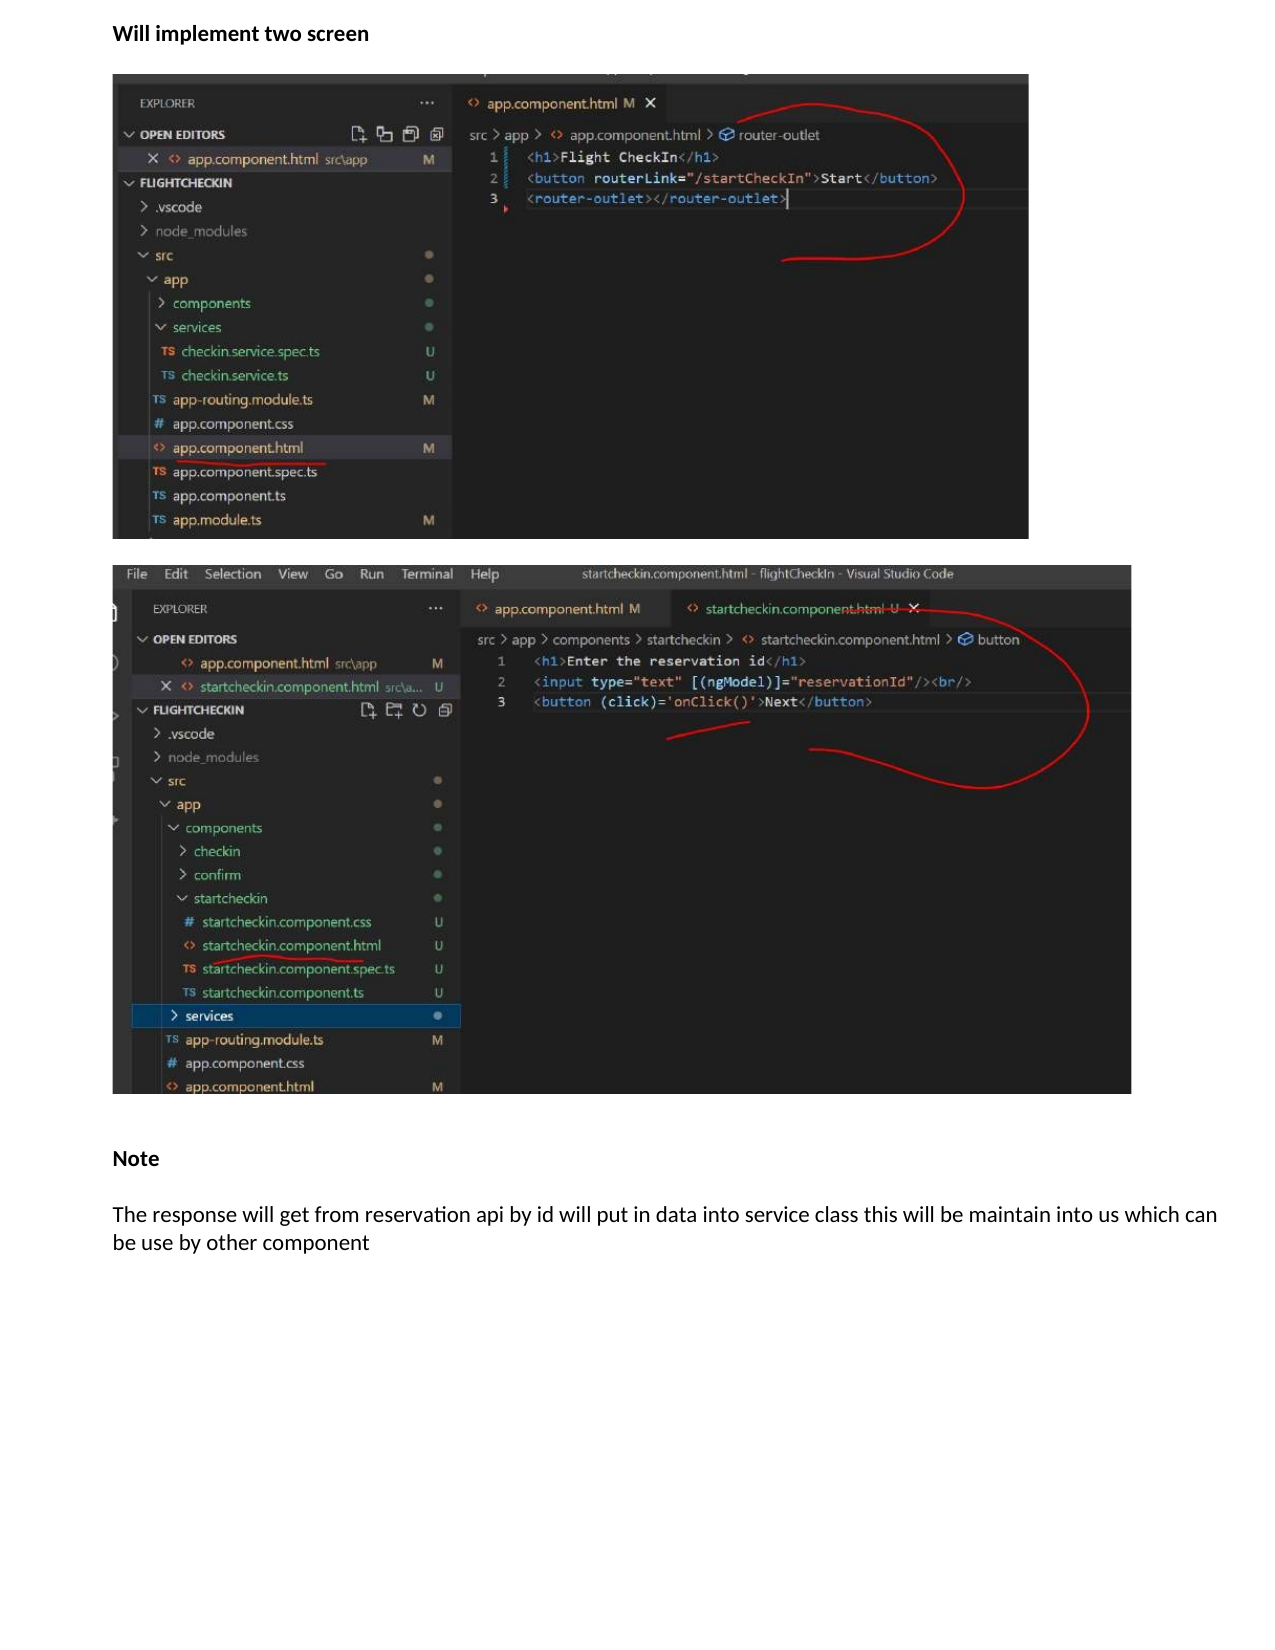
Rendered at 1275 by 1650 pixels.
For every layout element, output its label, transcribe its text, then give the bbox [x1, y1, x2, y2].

text Will implement two screen [112, 19, 1275, 47]
text Note [112, 1144, 1275, 1172]
picture [112, 74, 1029, 539]
picture [112, 565, 1132, 1094]
text The response will get from reservation api by id will put in data into service class this will be maintain into us which can be use by other component [112, 1200, 1239, 1256]
